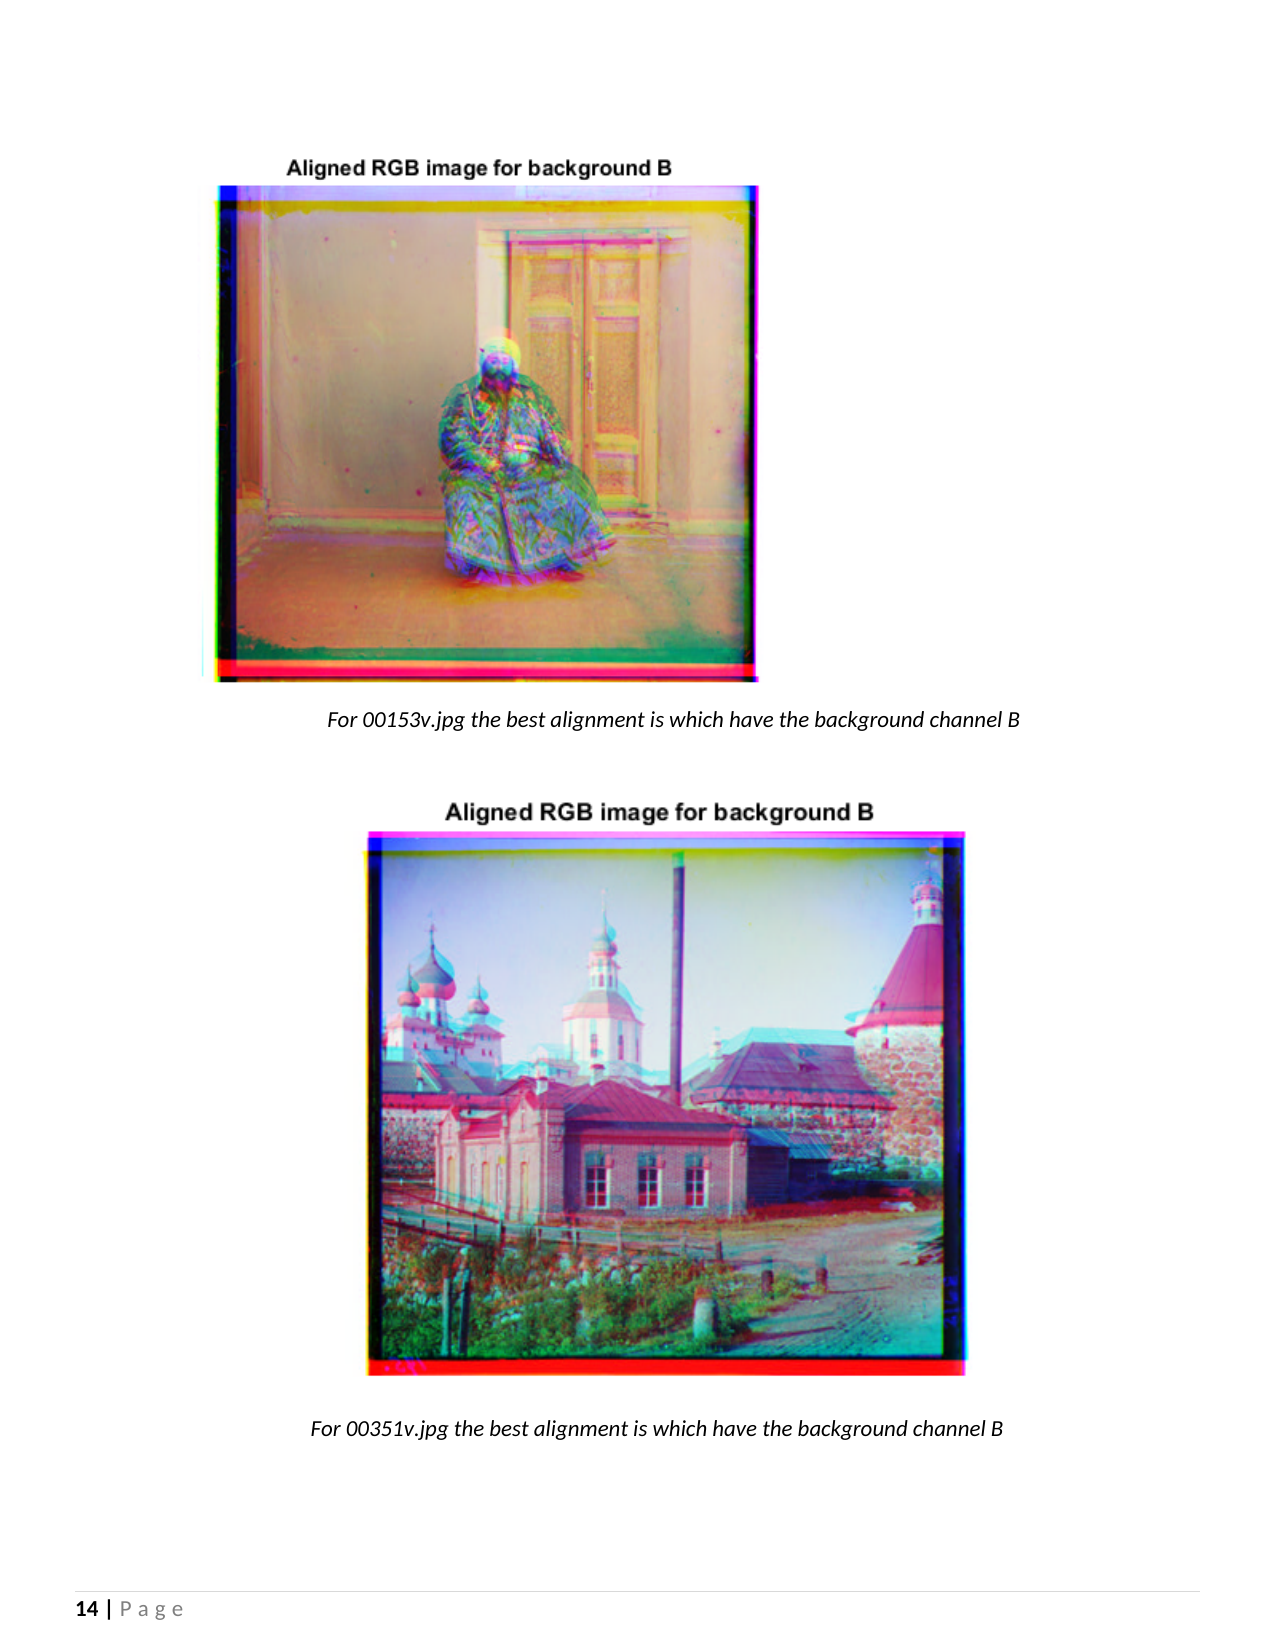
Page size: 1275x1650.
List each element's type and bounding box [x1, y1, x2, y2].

picture [73, 145, 888, 780]
picture [206, 787, 1116, 1399]
